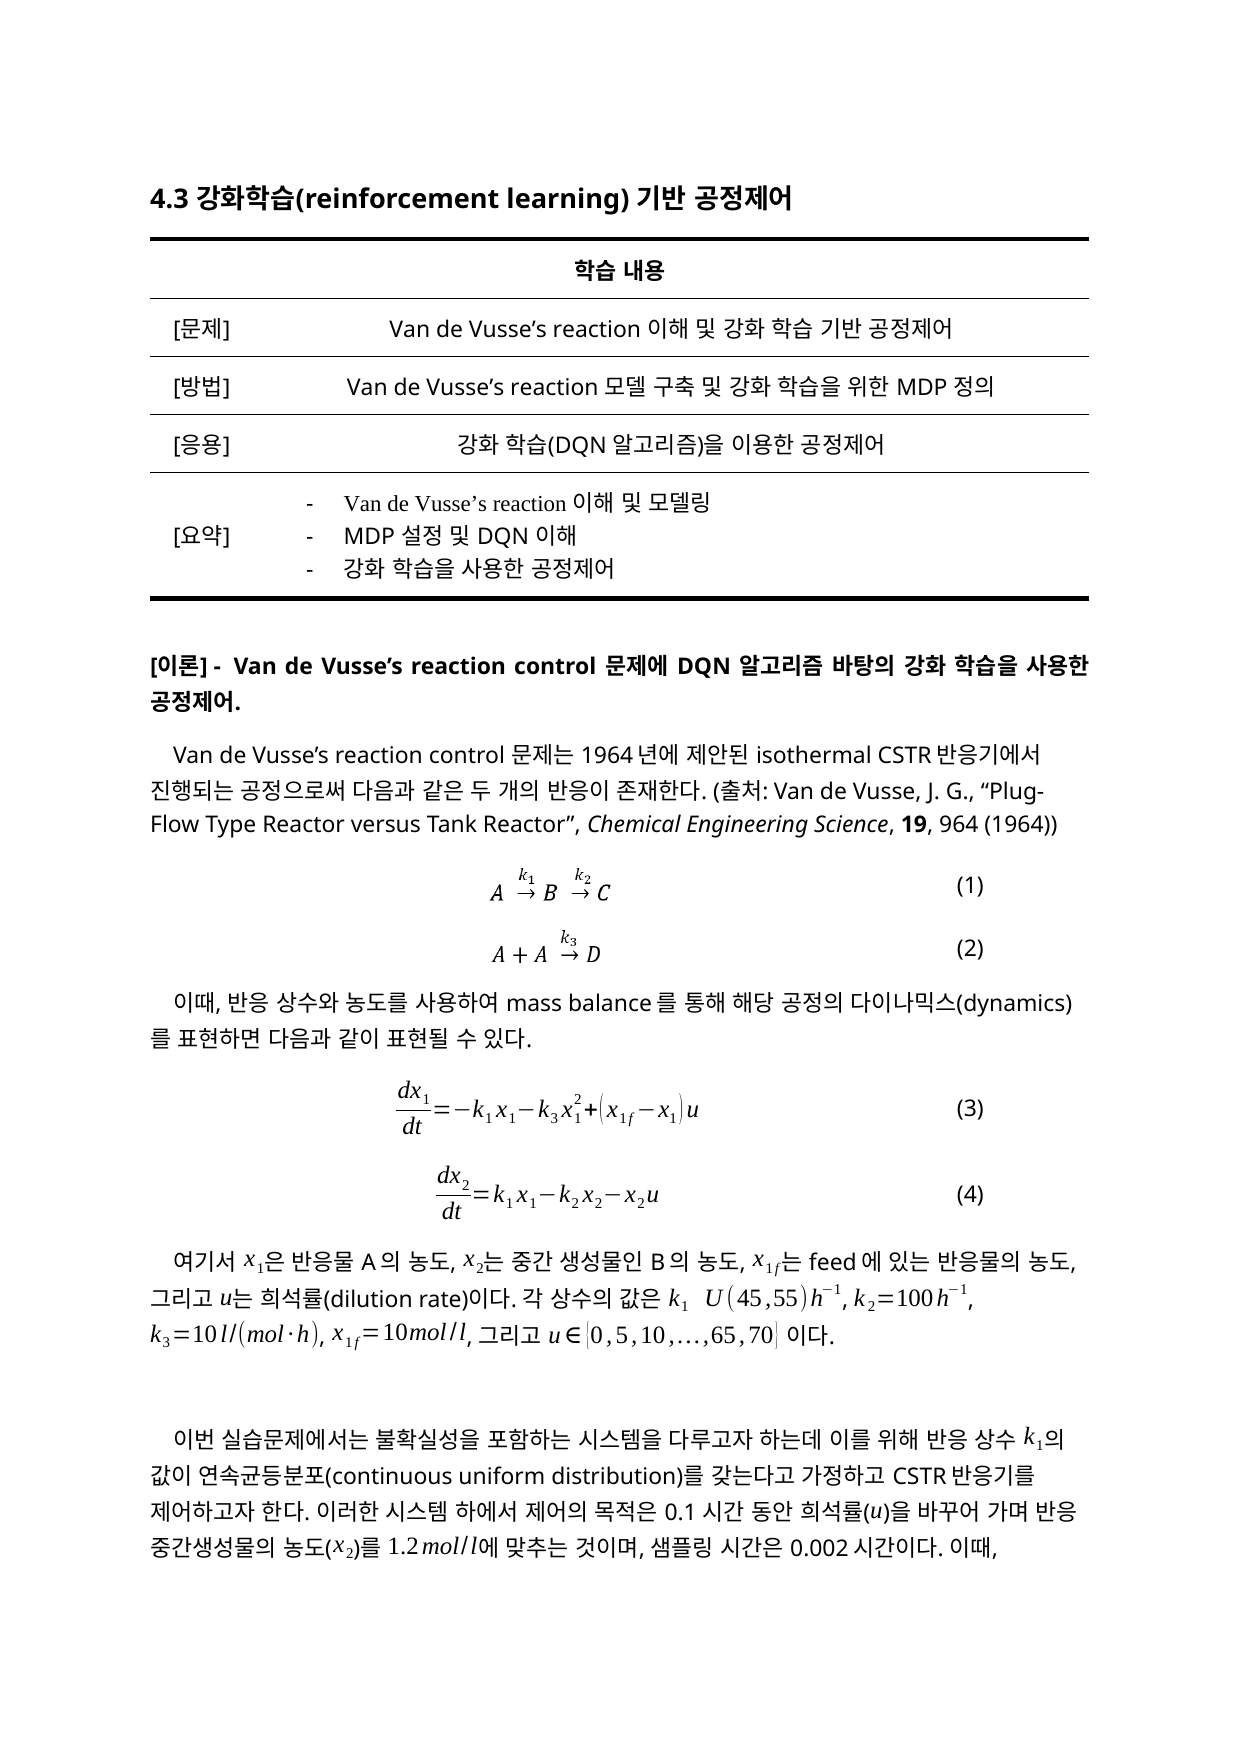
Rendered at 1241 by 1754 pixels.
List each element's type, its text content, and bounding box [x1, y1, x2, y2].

subtitle [이론] - Van de Vusse’s reaction control 문제에 DQN 알고리즘 바탕의 강화 학습을 사용한 공정제어. [150, 648, 1090, 717]
table_header (1) [923, 859, 1024, 927]
table_cell [요약] [150, 473, 253, 596]
table_cell [문제] [150, 299, 253, 356]
table_cell (4) [923, 1159, 1024, 1244]
text 여기서 은 반응물 A의 농도, 는 중간 생성물인 B의 농도, 는 feed에 있는 반응물의 농도, 그리고 는 희석률(dilution rate)이다. 각 상수의 값은 , , , , 그리고 이다. [150, 1244, 1090, 1352]
table_cell Van de Vusse’s reaction 이해 및 강화 학습 기반 공정제어 [253, 299, 1089, 356]
table_cell Van de Vusse’s reaction 이해 및 모델링 MDP 설정 및 DQN 이해 강화 학습을 사용한 공정제어 [253, 473, 1089, 596]
table_cell [방법] [150, 357, 253, 414]
table_cell 강화 학습(DQN 알고리즘)을 이용한 공정제어 [253, 415, 1089, 472]
picture [488, 930, 606, 966]
table_cell [응용] [150, 415, 253, 472]
subtitle 4.3 강화학습(reinforcement learning) 기반 공정제어 [150, 177, 1090, 217]
table_header [150, 1074, 923, 1159]
picture [476, 861, 618, 908]
table_cell (2) [923, 928, 1024, 985]
text Van de Vusse’s reaction control 문제는 1964년에 제안된 isothermal CSTR반응기에서 진행되는 공정으로써 다음과 같은 두 개의 반응이 존재한다. (출처: Van de Vusse, J. G., “Plug-Flow Type Reactor versus Tank Reactor”, Chemical Engineering Science, 19, 964 (1964)) [150, 737, 1090, 840]
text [150, 1422, 1090, 1563]
text 이때, 반응 상수와 농도를 사용하여 mass balance를 통해 해당 공정의 다이나믹스(dynamics)를 표현하면 다음과 같이 표현될 수 있다. [150, 985, 1090, 1054]
table_header [150, 859, 923, 927]
table_cell [150, 1159, 923, 1244]
table_cell Van de Vusse’s reaction 모델 구축 및 강화 학습을 위한 MDP 정의 [253, 357, 1089, 414]
table_header 학습 내용 [150, 241, 1089, 298]
table_cell [150, 928, 923, 985]
table_header (3) [923, 1074, 1024, 1159]
